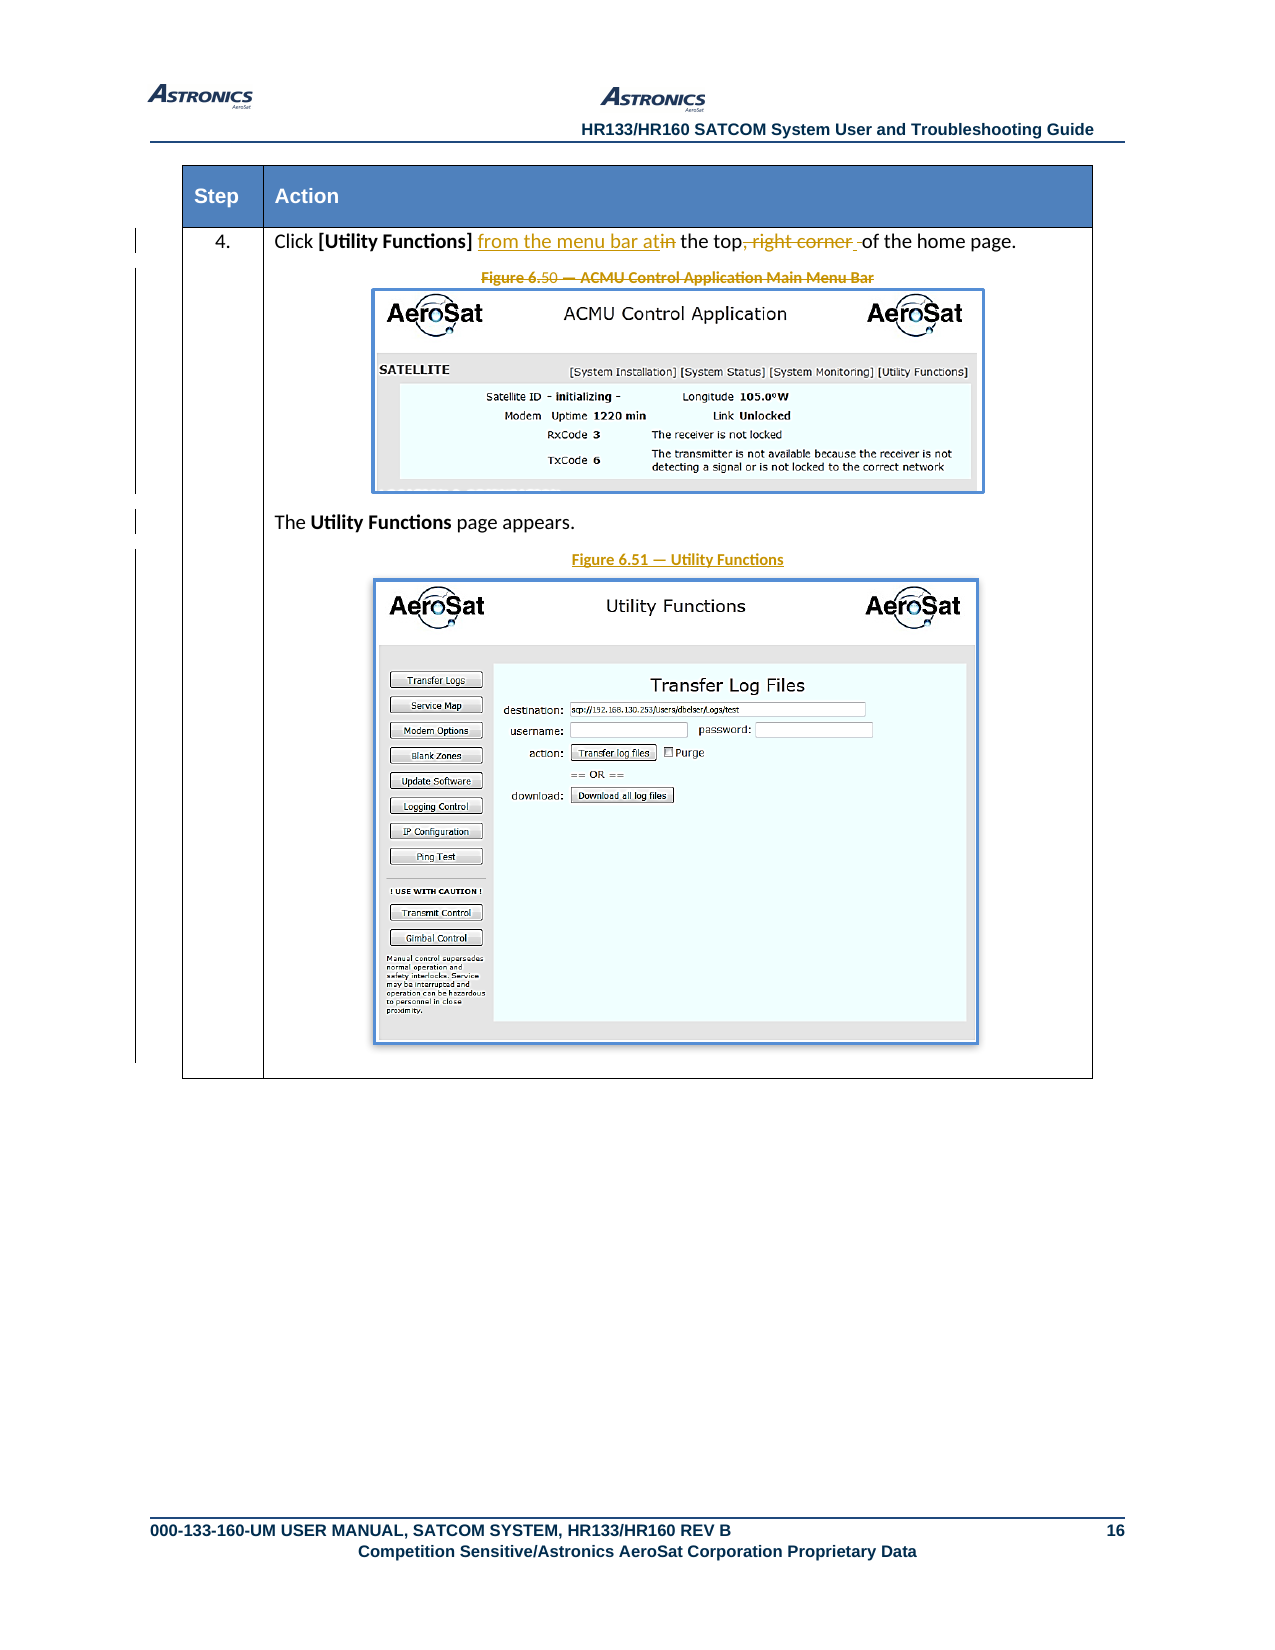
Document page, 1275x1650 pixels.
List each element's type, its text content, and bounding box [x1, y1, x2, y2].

picture [147, 84, 253, 110]
picture [375, 291, 977, 491]
table_cell Click [Utility Functions] the topof the home page. The Utility Functions page appears. [264, 228, 1092, 1077]
table_header Step [183, 166, 263, 227]
picture [376, 582, 976, 1042]
table_cell 4. [183, 228, 263, 1077]
table_header Action [264, 166, 1092, 227]
picture [600, 87, 705, 113]
